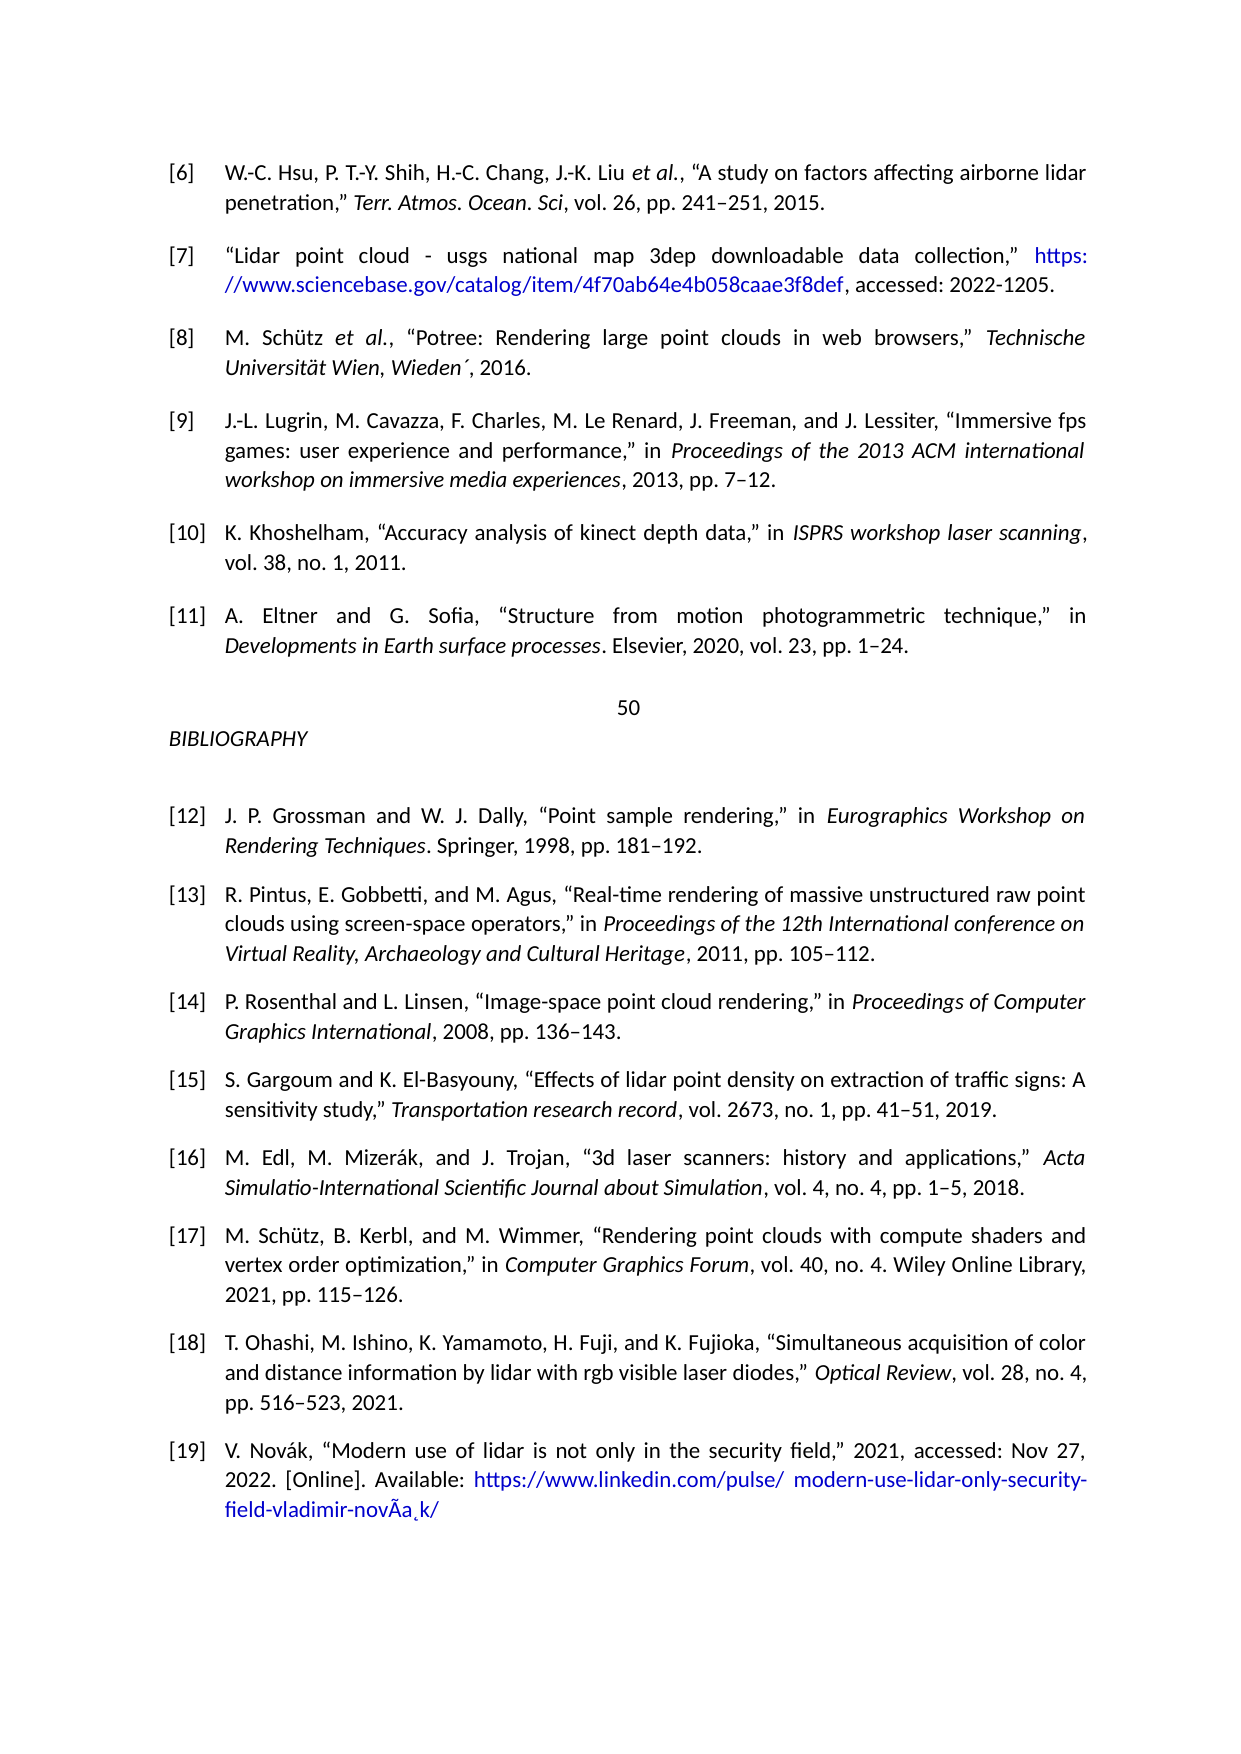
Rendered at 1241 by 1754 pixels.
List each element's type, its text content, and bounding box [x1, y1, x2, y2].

text 50 [208, 693, 1048, 722]
list J. P. Grossman and W. J. Dally, “Point sample rendering,” in Eurographics Workshop on Rendering Techniques. Springer, 1998, pp. 181–192. [169, 802, 1088, 859]
list P. Rosenthal and L. Linsen, “Image-space point cloud rendering,” in Proceedings of Computer Graphics International, 2008, pp. 136–143. [169, 987, 1088, 1045]
list M. Edl, M. Mizerák, and J. Trojan, “3d laser scanners: history and applications,” Acta Simulatio-International Scientific Journal about Simulation, vol. 4, no. 4, pp. 1–5, 2018. [169, 1143, 1088, 1201]
list W.-C. Hsu, P. T.-Y. Shih, H.-C. Chang, J.-K. Liu et al., “A study on factors affecting airborne lidar penetration,” Terr. Atmos. Ocean. Sci, vol. 26, pp. 241–251, 2015. [169, 158, 1088, 216]
list T. Ohashi, M. Ishino, K. Yamamoto, H. Fuji, and K. Fujioka, “Simultaneous acquisition of color and distance information by lidar with rgb visible laser diodes,” Optical Review, vol. 28, no. 4, pp. 516–523, 2021. [169, 1328, 1088, 1416]
list S. Gargoum and K. El-Basyouny, “Effects of lidar point density on extraction of traffic signs: A sensitivity study,” Transportation research record, vol. 2673, no. 1, pp. 41–51, 2019. [169, 1065, 1088, 1123]
list “Lidar point cloud - usgs national map 3dep downloadable data collection,” https: //www.sciencebase.gov/catalog/item/4f70ab64e4b058caae3f8def, accessed: 2022-1205. [169, 241, 1088, 298]
list M. Schütz, B. Kerbl, and M. Wimmer, “Rendering point clouds with compute shaders and vertex order optimization,” in Computer Graphics Forum, vol. 40, no. 4. Wiley Online Library, 2021, pp. 115–126. [169, 1221, 1088, 1308]
list M. Schütz et al., “Potree: Rendering large point clouds in web browsers,” Technische Universität Wien, Wieden´, 2016. [169, 323, 1088, 381]
list A. Eltner and G. Sofia, “Structure from motion photogrammetric technique,” in Developments in Earth surface processes. Elsevier, 2020, vol. 23, pp. 1–24. [169, 601, 1088, 659]
list R. Pintus, E. Gobbetti, and M. Agus, “Real-time rendering of massive unstructured raw point clouds using screen-space operators,” in Proceedings of the 12th International conference on Virtual Reality, Archaeology and Cultural Heritage, 2011, pp. 105–112. [169, 880, 1088, 967]
list K. Khoshelham, “Accuracy analysis of kinect depth data,” in ISPRS workshop laser scanning, vol. 38, no. 1, 2011. [169, 518, 1088, 576]
text BIBLIOGRAPHY [169, 724, 1088, 753]
list V. Novák, “Modern use of lidar is not only in the security field,” 2021, accessed: Nov 27, 2022. [Online]. Available: https://www.linkedin.com/pulse/ modern-use-lidar-only-security-field-vladimir-novÃa˛k/ [169, 1436, 1088, 1523]
list J.-L. Lugrin, M. Cavazza, F. Charles, M. Le Renard, J. Freeman, and J. Lessiter, “Immersive fps games: user experience and performance,” in Proceedings of the 2013 ACM international workshop on immersive media experiences, 2013, pp. 7–12. [169, 406, 1088, 493]
